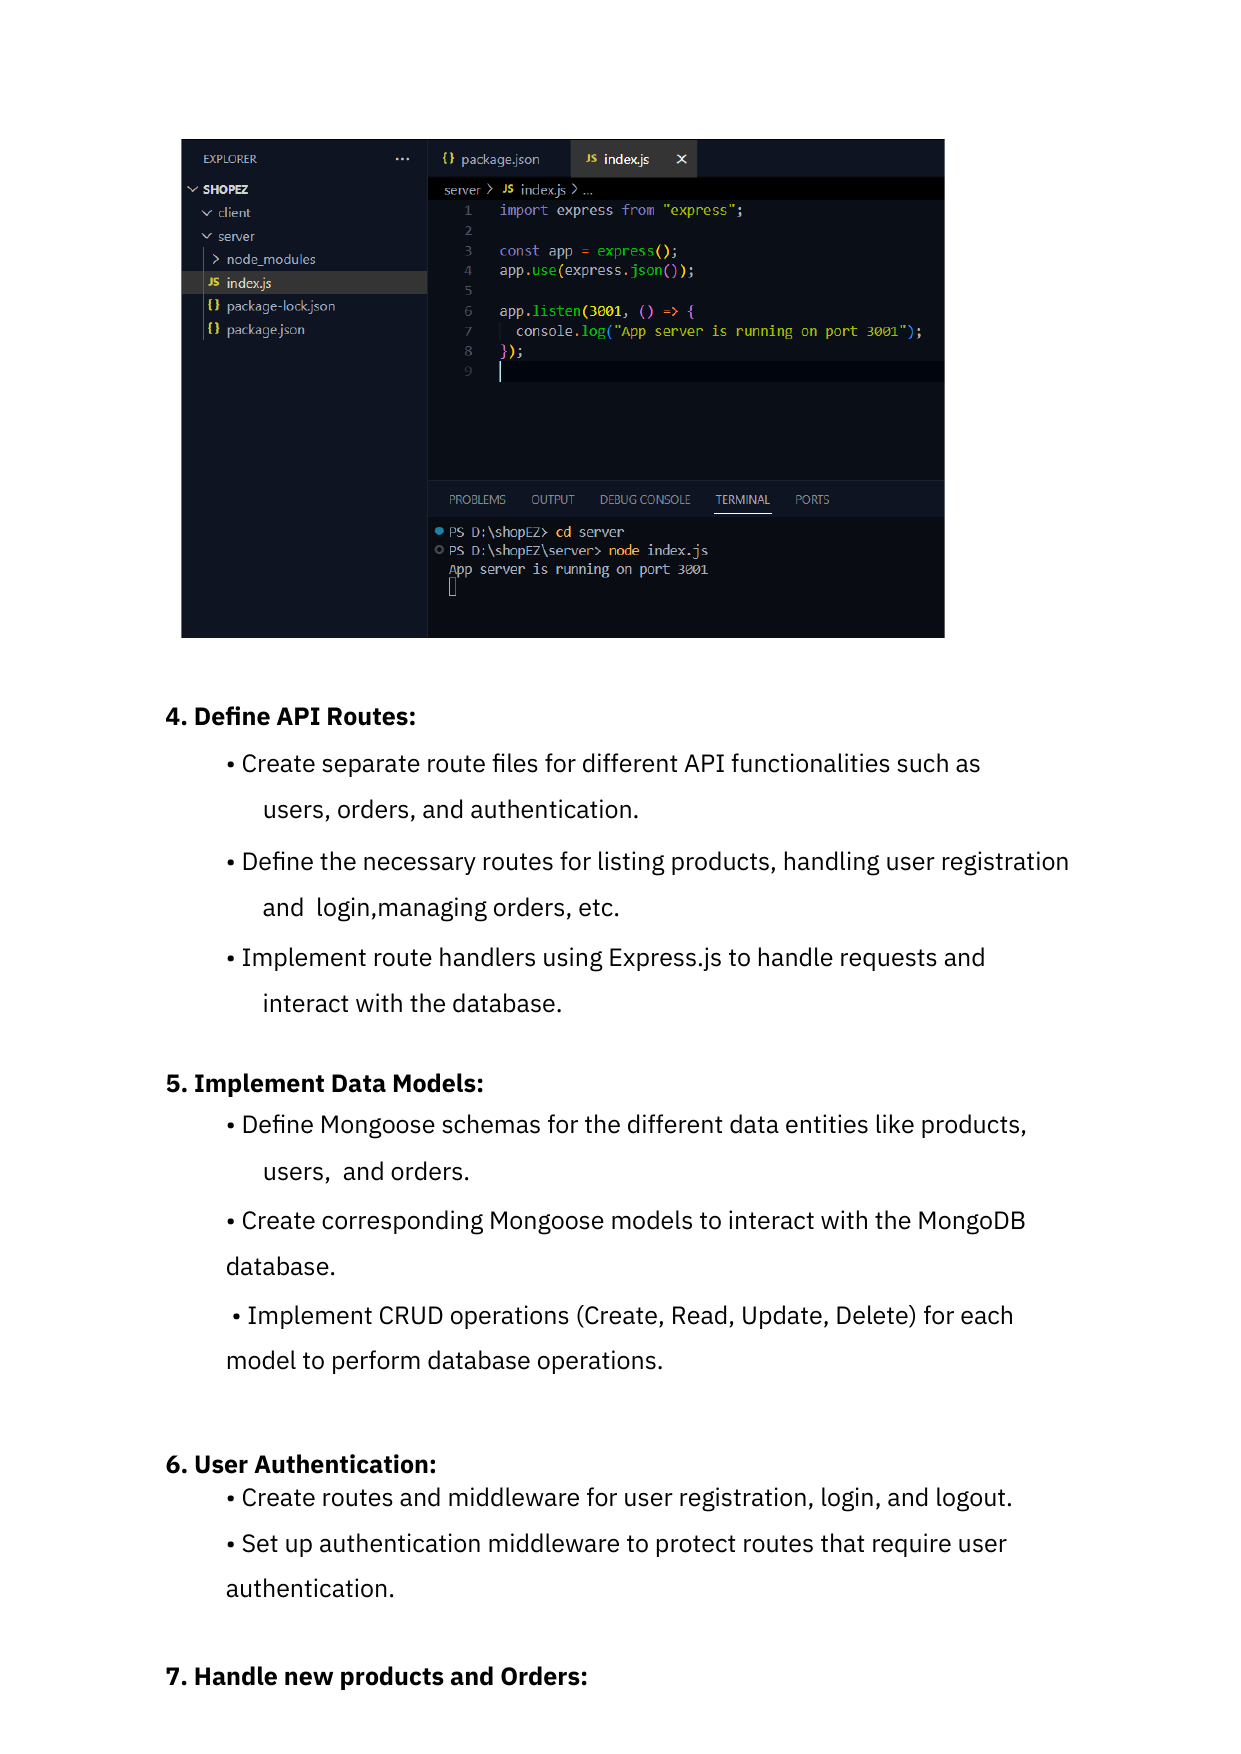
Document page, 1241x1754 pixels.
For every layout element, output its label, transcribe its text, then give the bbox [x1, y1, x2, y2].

text 4. Define API Routes: [165, 700, 1130, 732]
text • Implement CRUD operations (Create, Read, Update, Delete) for each model to perform database operations. [226, 1298, 1057, 1376]
text 5. Implement Data Models: [165, 1067, 1130, 1100]
text 6. User Authentication: [165, 1448, 1130, 1481]
text • Implement route handlers using Express.js to handle requests and interact with the database. [226, 941, 1071, 1019]
text • Define the necessary routes for listing products, handling user registration and login,managing orders, etc. [226, 844, 1074, 923]
picture [181, 139, 945, 638]
text • Create routes and middleware for user registration, login, and logout. [226, 1481, 1073, 1514]
text 7. Handle new products and Orders: [165, 1659, 1130, 1692]
text • Set up authentication middleware to protect routes that require user authentication. [226, 1527, 1073, 1605]
text • Create separate route files for different API functionalities such as users, orders, and authentication. [226, 747, 1046, 825]
text • Create corresponding Mongoose models to interact with the MongoDB database. [226, 1204, 1057, 1282]
text • Define Mongoose schemas for the different data entities like products, users, and orders. [226, 1108, 1038, 1187]
